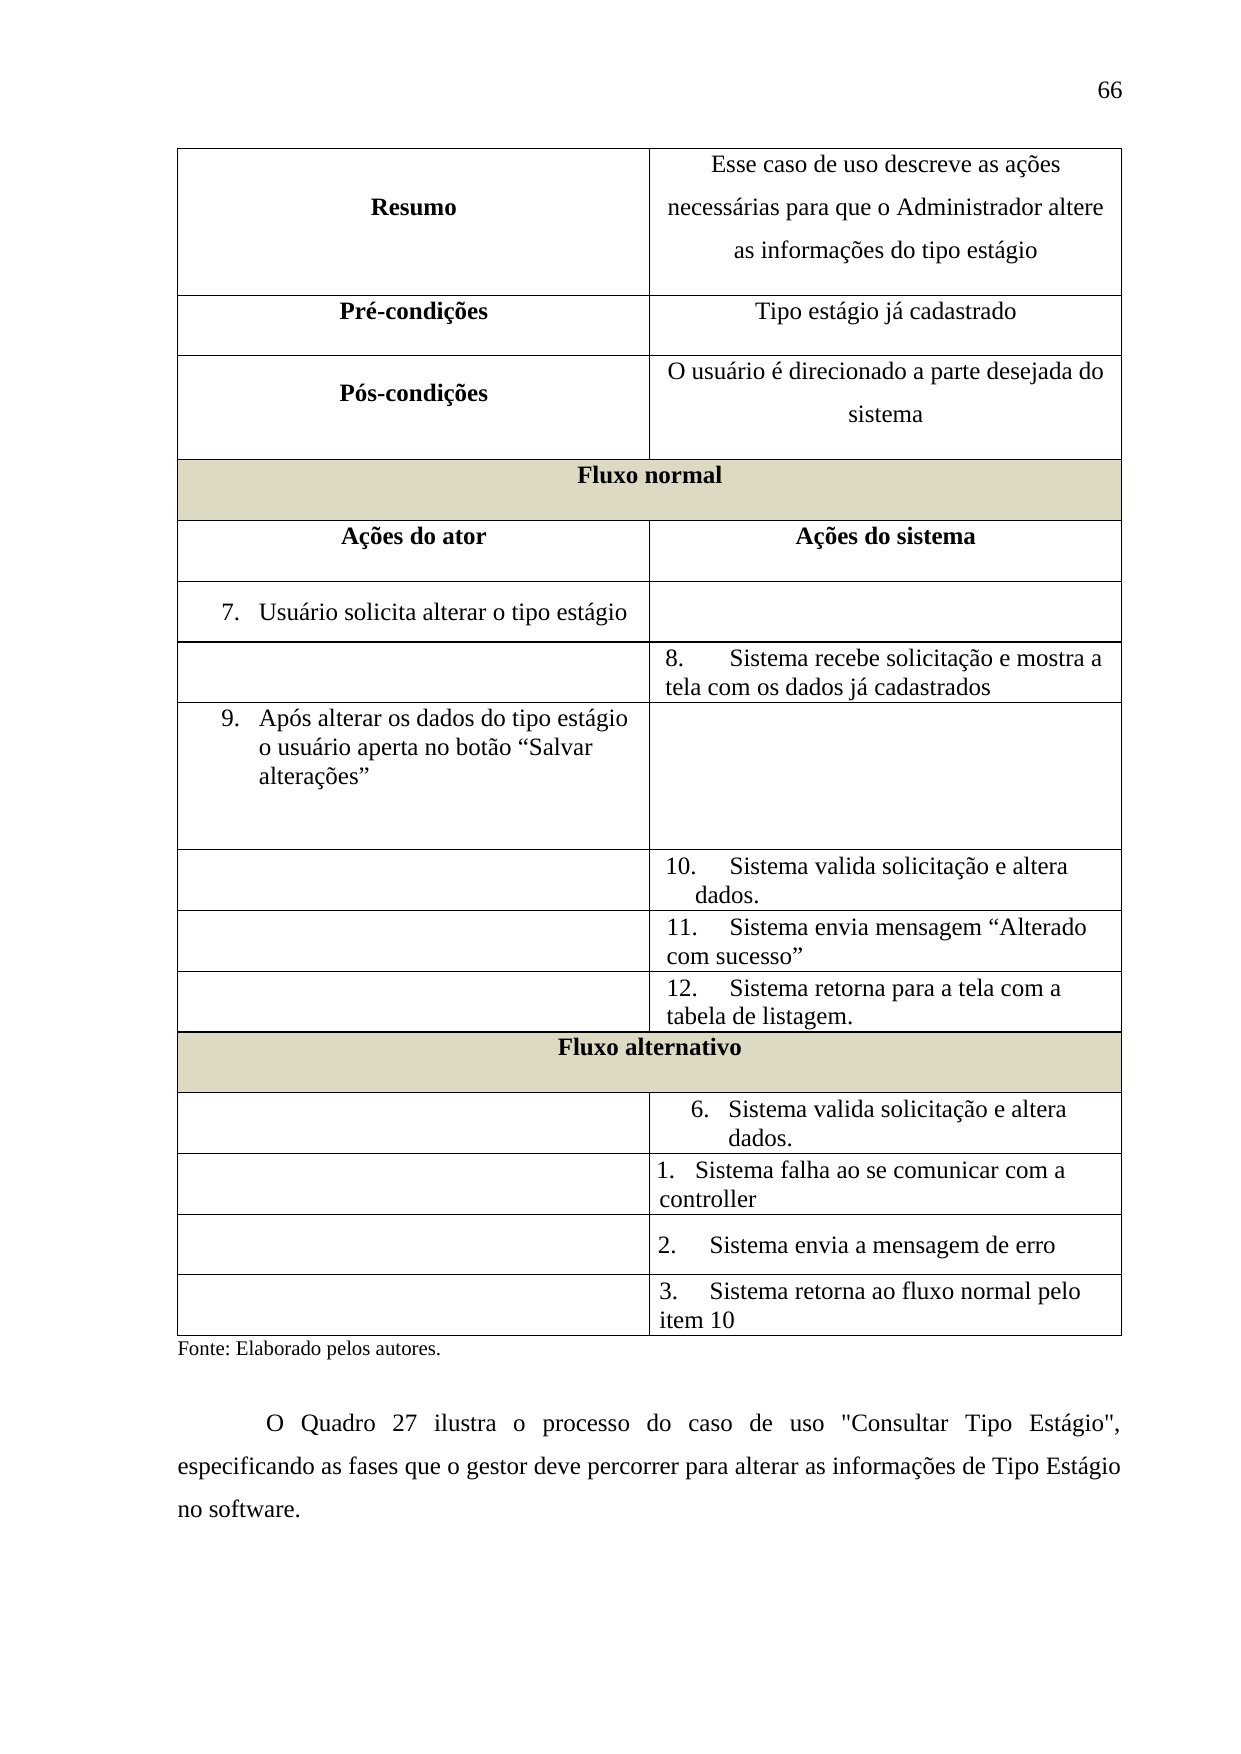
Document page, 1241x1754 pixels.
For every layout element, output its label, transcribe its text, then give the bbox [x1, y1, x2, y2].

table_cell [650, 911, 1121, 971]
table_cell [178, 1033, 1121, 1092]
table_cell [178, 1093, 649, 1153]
text O Quadro 27 ilustra o processo do caso de uso "Consultar Tipo Estágio", especificando as fases que o gestor deve percorrer para alterar as informações de Tipo Estágio no software. [177, 1408, 1122, 1523]
table_cell Esse caso de uso descreve as ações necessárias para que o Administrador altere as informações do tipo estágio [650, 149, 1121, 295]
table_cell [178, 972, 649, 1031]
table_cell Tipo estágio já cadastrado [650, 296, 1121, 355]
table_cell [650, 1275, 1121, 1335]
table_cell Pré-condições [178, 296, 649, 355]
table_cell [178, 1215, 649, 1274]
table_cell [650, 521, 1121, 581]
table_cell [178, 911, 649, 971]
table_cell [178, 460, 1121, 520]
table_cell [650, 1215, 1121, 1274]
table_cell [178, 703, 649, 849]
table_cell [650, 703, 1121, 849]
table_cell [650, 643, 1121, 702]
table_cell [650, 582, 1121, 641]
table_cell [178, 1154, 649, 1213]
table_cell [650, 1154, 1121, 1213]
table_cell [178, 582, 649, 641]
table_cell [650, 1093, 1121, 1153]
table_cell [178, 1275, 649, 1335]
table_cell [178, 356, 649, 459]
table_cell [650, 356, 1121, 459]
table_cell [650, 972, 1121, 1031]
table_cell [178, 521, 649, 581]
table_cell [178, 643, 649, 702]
table_cell Resumo [178, 149, 649, 295]
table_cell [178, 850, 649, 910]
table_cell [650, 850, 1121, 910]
text Fonte: Elaborado pelos autores. [177, 1336, 1122, 1360]
